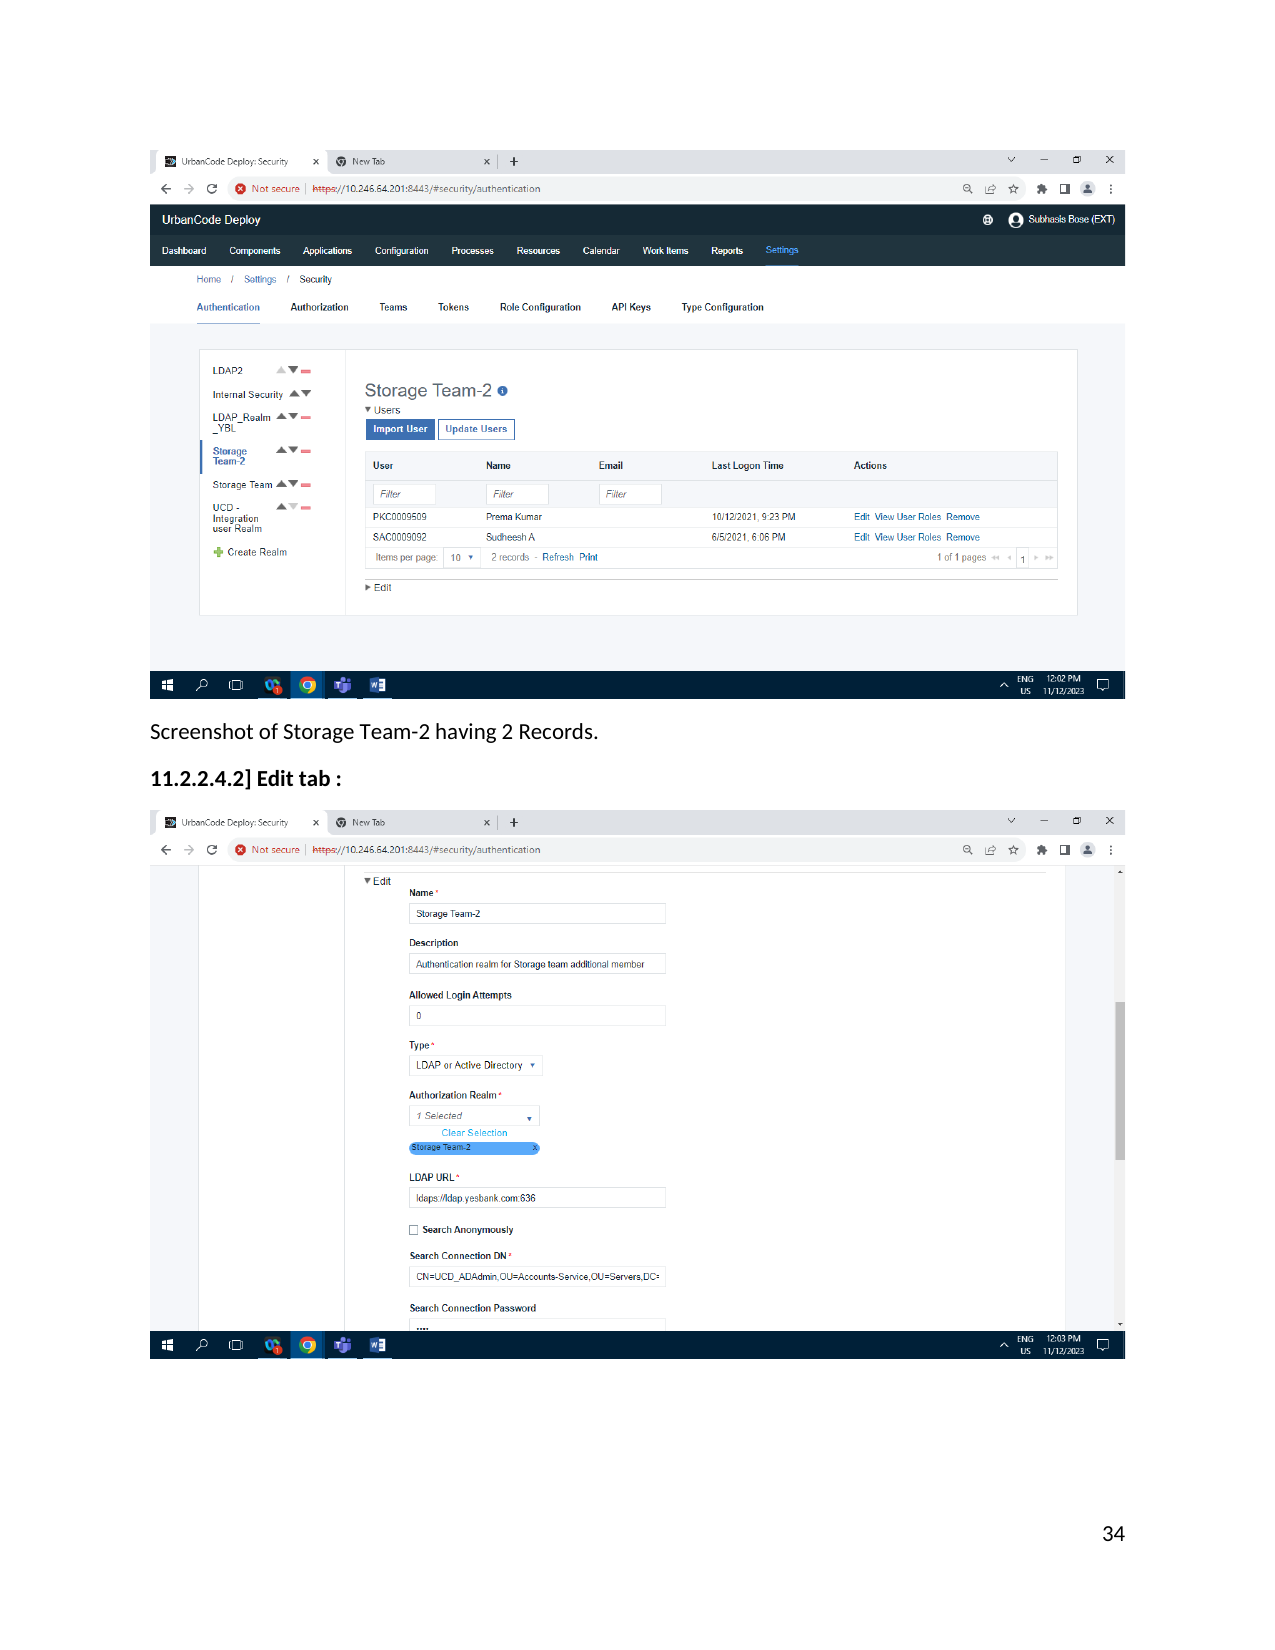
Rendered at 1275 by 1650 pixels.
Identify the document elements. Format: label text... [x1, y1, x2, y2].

text Screenshot of Storage Team-2 having 2 Records. [150, 717, 1125, 745]
picture [150, 150, 1125, 699]
text 11.2.2.4.2] Edit tab : [150, 764, 1125, 792]
picture [150, 810, 1125, 1359]
